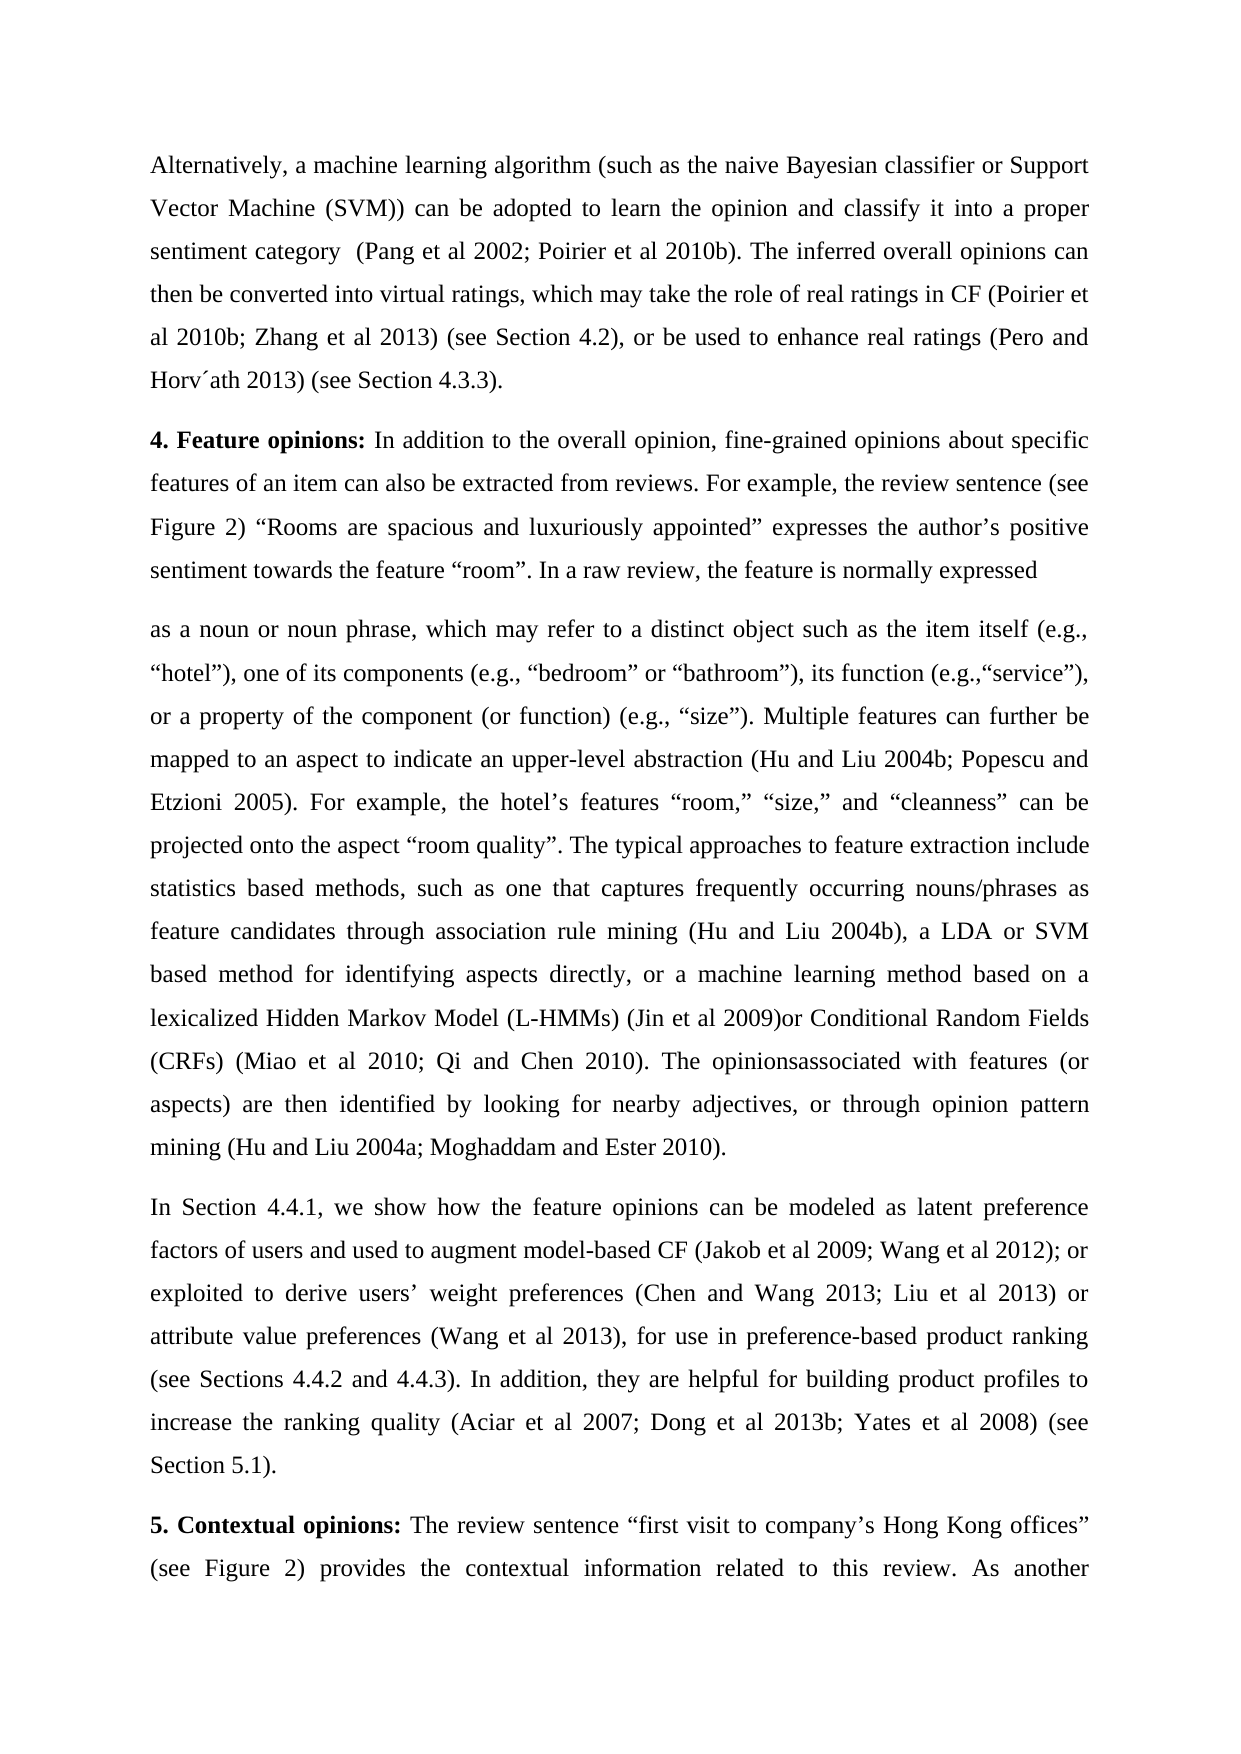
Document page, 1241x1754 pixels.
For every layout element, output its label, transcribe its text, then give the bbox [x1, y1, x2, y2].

text as a noun or noun phrase, which may refer to a distinct object such as the item itself (e.g., “hotel”), one of its components (e.g., “bedroom” or “bathroom”), its function (e.g.,“service”), or a property of the component (or function) (e.g., “size”). Multiple features can further be mapped to an aspect to indicate an upper-level abstraction (Hu and Liu 2004b; Popescu and Etzioni 2005). For example, the hotel’s features “room,” “size,” and “cleanness” can be projected onto the aspect “room quality”. The typical approaches to feature extraction include statistics based methods, such as one that captures frequently occurring nouns/phrases as feature candidates through association rule mining (Hu and Liu 2004b), a LDA or SVM based method for identifying aspects directly, or a machine learning method based on a lexicalized Hidden Markov Model (L-HMMs) (Jin et al 2009)or Conditional Random Fields (CRFs) (Miao et al 2010; Qi and Chen 2010). The opinionsassociated with features (or aspects) are then identified by looking for nearby adjectives, or through opinion pattern mining (Hu and Liu 2004a; Moghaddam and Ester 2010). [150, 614, 1090, 1161]
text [150, 150, 1090, 394]
text In Section 4.4.1, we show how the feature opinions can be modeled as latent preference factors of users and used to augment model-based CF (Jakob et al 2009; Wang et al 2012); or exploited to derive users’ weight preferences (Chen and Wang 2013; Liu et al 2013) or attribute value preferences (Wang et al 2013), for use in preference-based product ranking (see Sections 4.4.2 and 4.4.3). In addition, they are helpful for building product profiles to increase the ranking quality (Aciar et al 2007; Dong et al 2013b; Yates et al 2008) (see Section 5.1). [150, 1192, 1090, 1479]
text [150, 1510, 1090, 1582]
text 4. Feature opinions: In addition to the overall opinion, fine-grained opinions about specific features of an item can also be extracted from reviews. For example, the review sentence (see Figure 2) “Rooms are spacious and luxuriously appointed” expresses the author’s positive sentiment towards the feature “room”. In a raw review, the feature is normally expressed [150, 425, 1090, 583]
